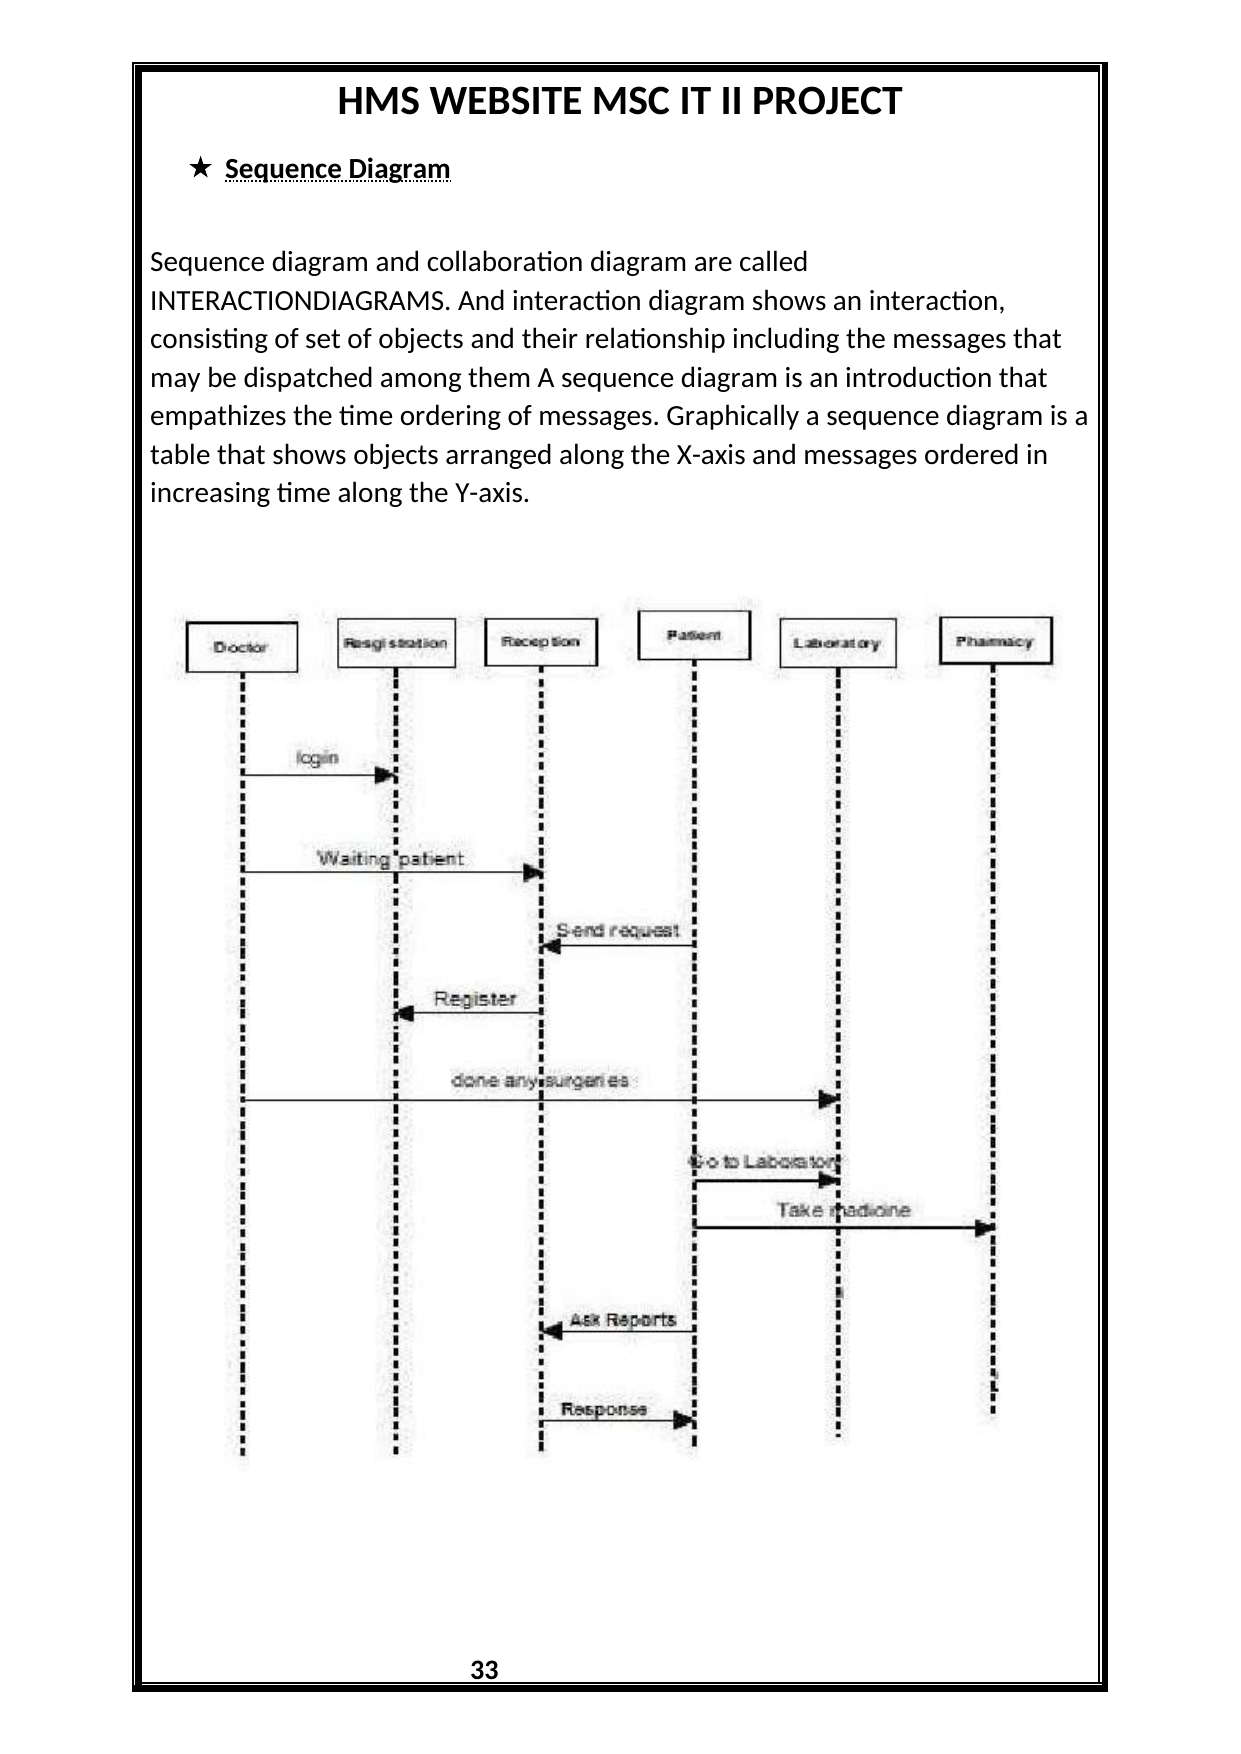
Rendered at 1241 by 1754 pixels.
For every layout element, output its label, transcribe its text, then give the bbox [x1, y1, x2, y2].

picture [150, 584, 1091, 1478]
text Sequence diagram and collaboration diagram are called INTERACTIONDIAGRAMS. And interaction diagram shows an interaction, consisting of set of objects and their relationship including the messages that may be dispatched among them A sequence diagram is an introduction that empathizes the time ordering of messages. Graphically a sequence diagram is a table that shows objects arranged along the X-axis and messages ordered in increasing time along the Y-axis. [150, 243, 1090, 510]
list Sequence Diagram [187, 150, 1090, 186]
